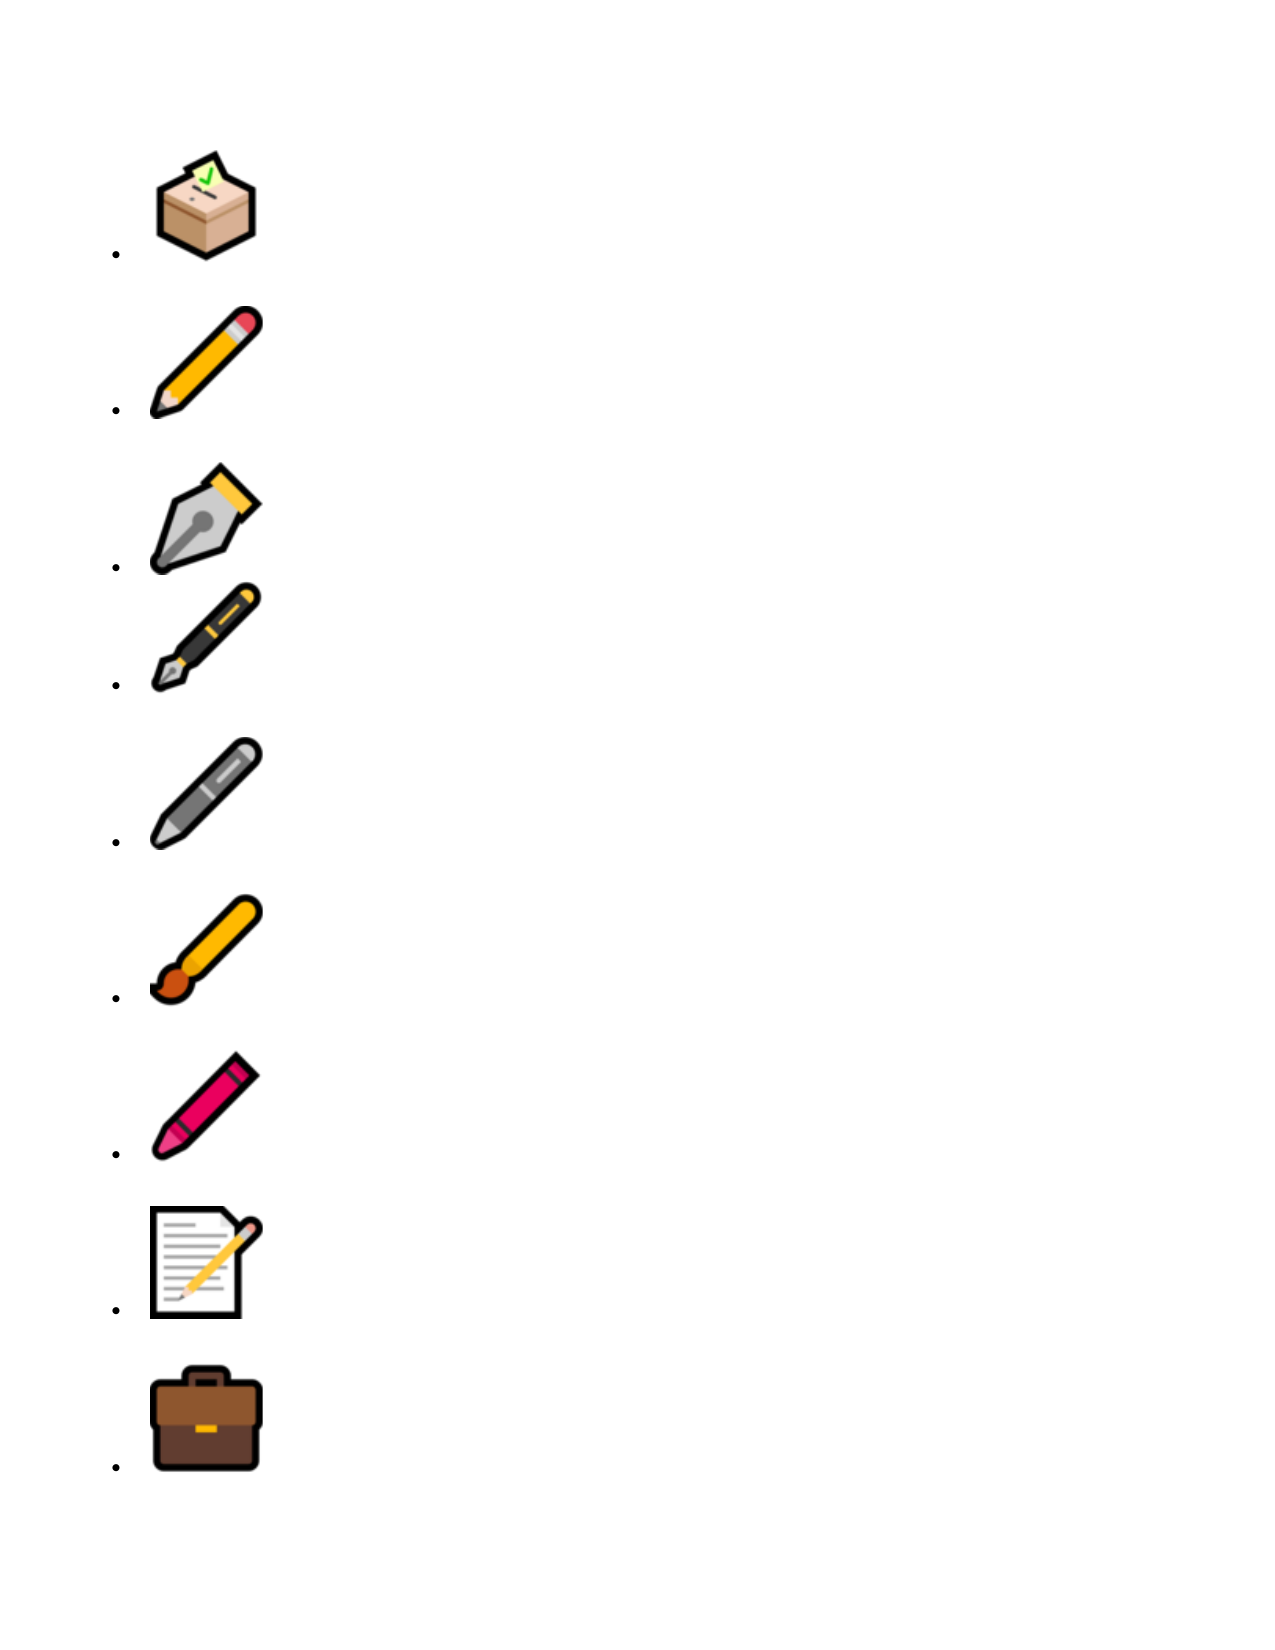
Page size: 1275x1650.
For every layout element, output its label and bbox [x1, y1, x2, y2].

picture [150, 1206, 263, 1319]
picture [150, 462, 263, 575]
picture [150, 581, 263, 694]
picture [150, 150, 263, 263]
picture [150, 1050, 263, 1163]
picture [150, 893, 263, 1007]
picture [150, 1362, 263, 1475]
picture [150, 737, 263, 850]
picture [150, 306, 263, 419]
